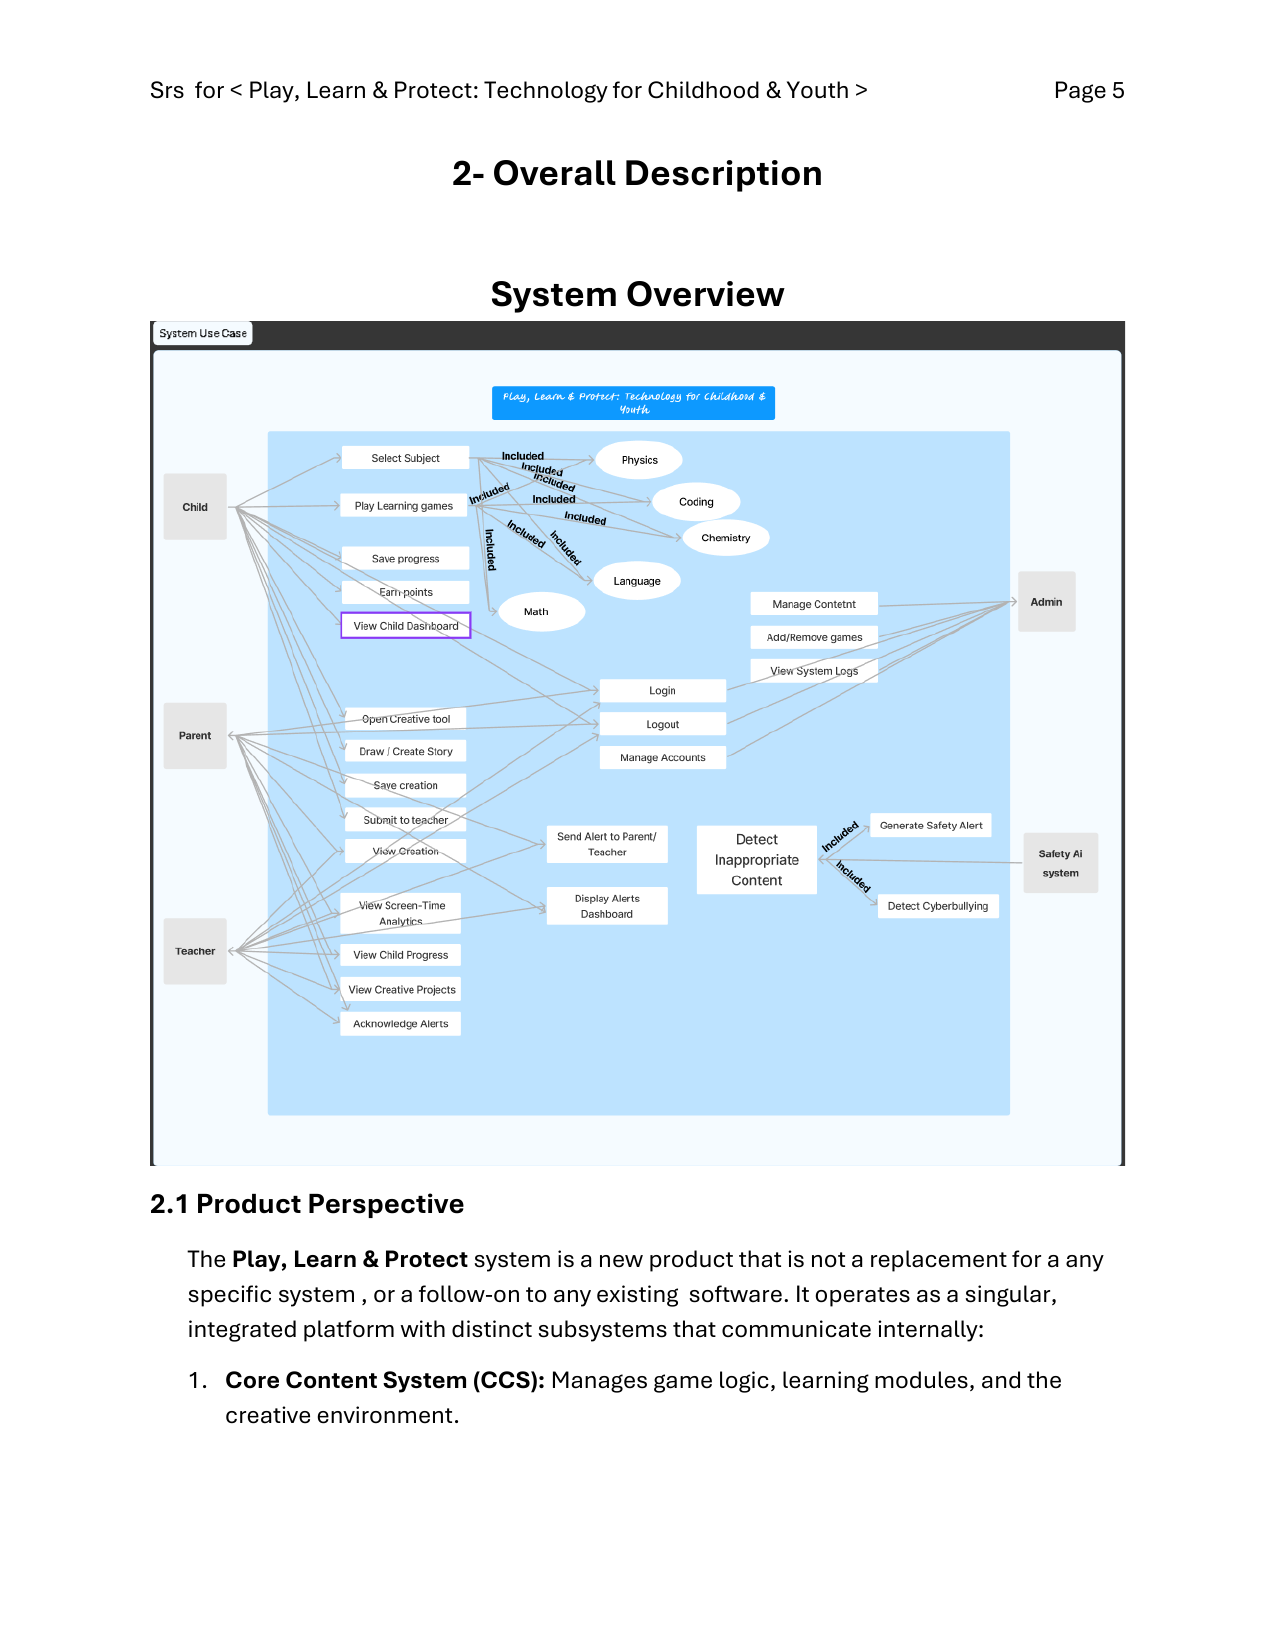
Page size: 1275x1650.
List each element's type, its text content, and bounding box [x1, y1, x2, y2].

text System Overview [150, 271, 1125, 321]
text The Play, Learn & Protect system is a new product that is not a replacement for a any specific system , or a follow-on to any existing software. It operates as a singular, integrated platform with distinct subsystems that communicate internally: [187, 1244, 1125, 1344]
list Core Content System (CCS): Manages game logic, learning modules, and the creative environment. [187, 1366, 1125, 1431]
text 2- Overall Description [150, 150, 1125, 196]
text 2.1 Product Perspective [150, 1186, 1125, 1222]
picture [150, 321, 1125, 1166]
